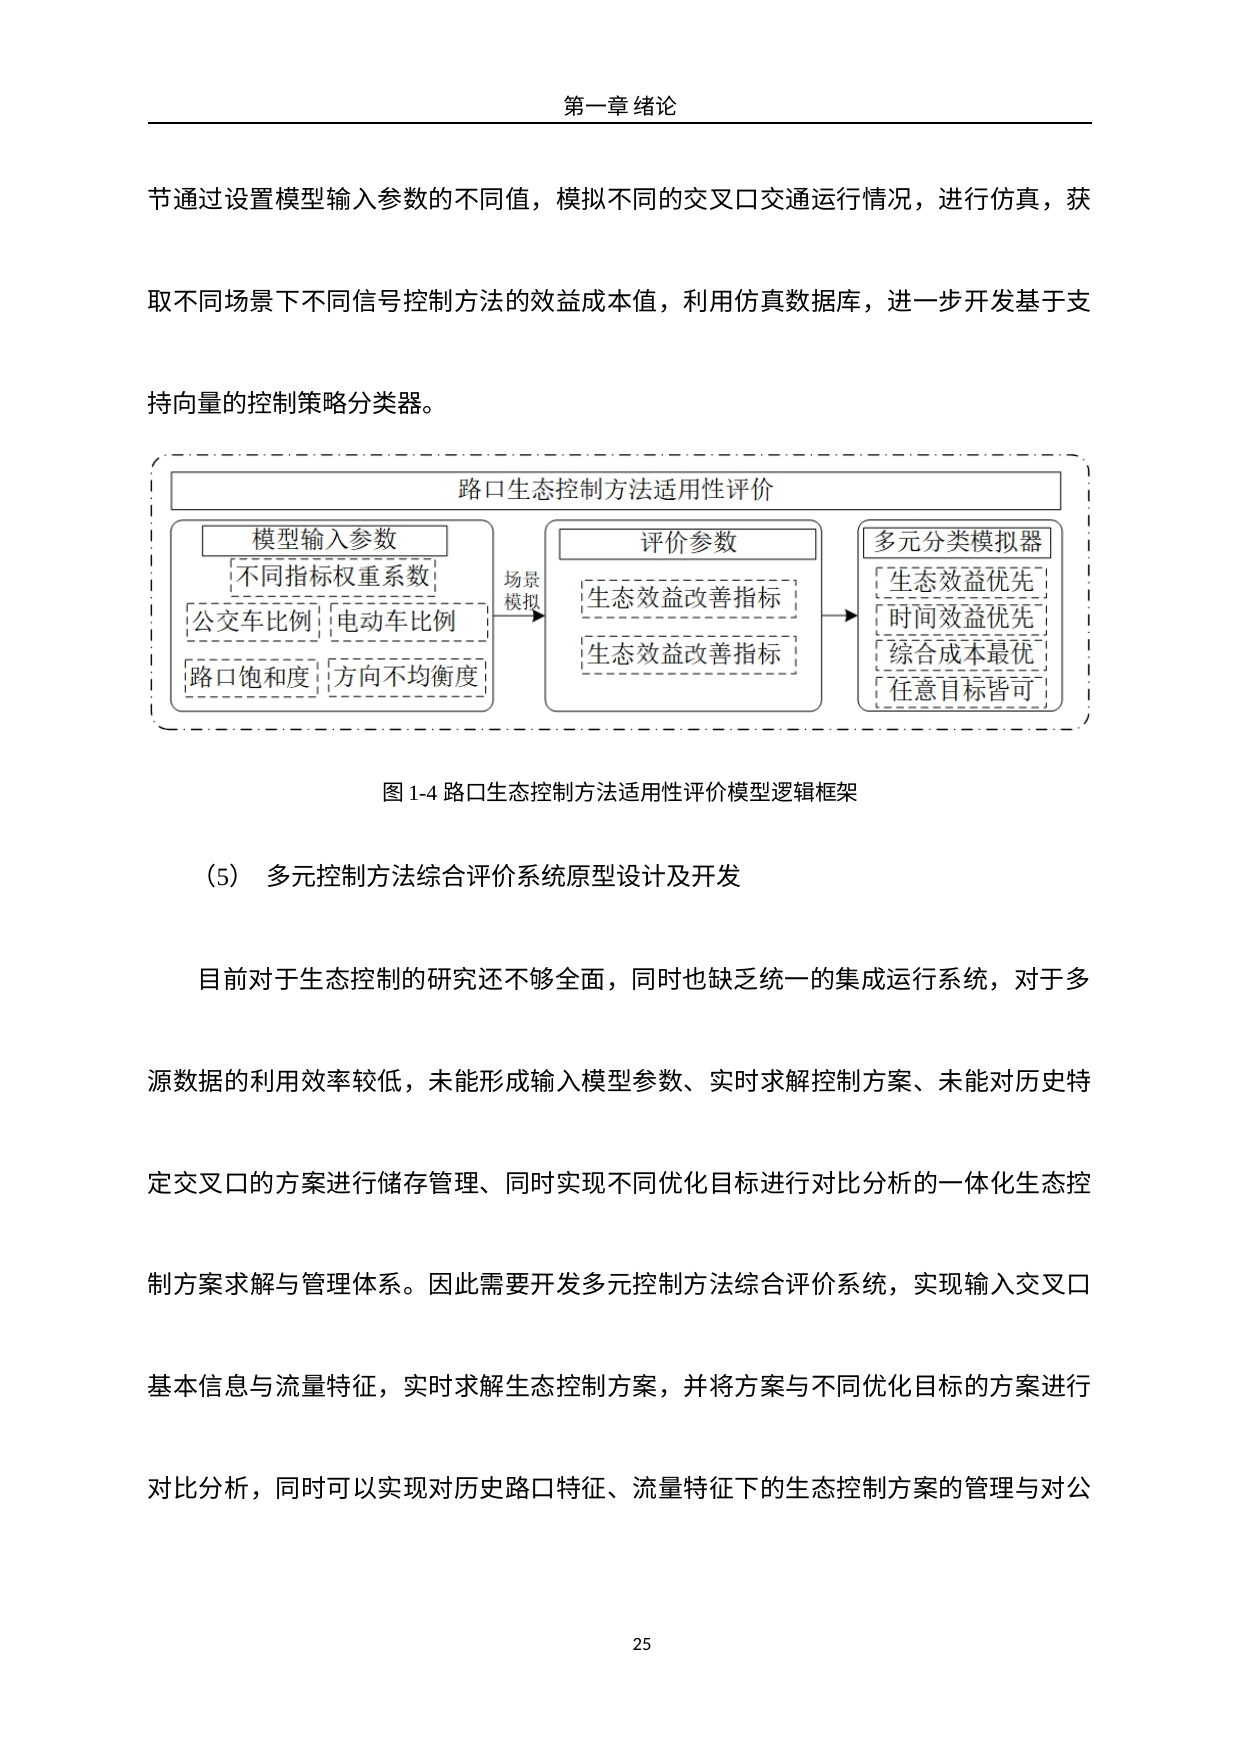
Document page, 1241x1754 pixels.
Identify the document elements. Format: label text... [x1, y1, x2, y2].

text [148, 164, 1092, 436]
list 多元控制方法综合评价系统原型设计及开发 [191, 840, 1092, 908]
text 图1-4 路口生态控制方法适用性评价模型逻辑框架 [148, 774, 1092, 808]
picture [147, 453, 1093, 731]
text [148, 943, 1092, 1521]
